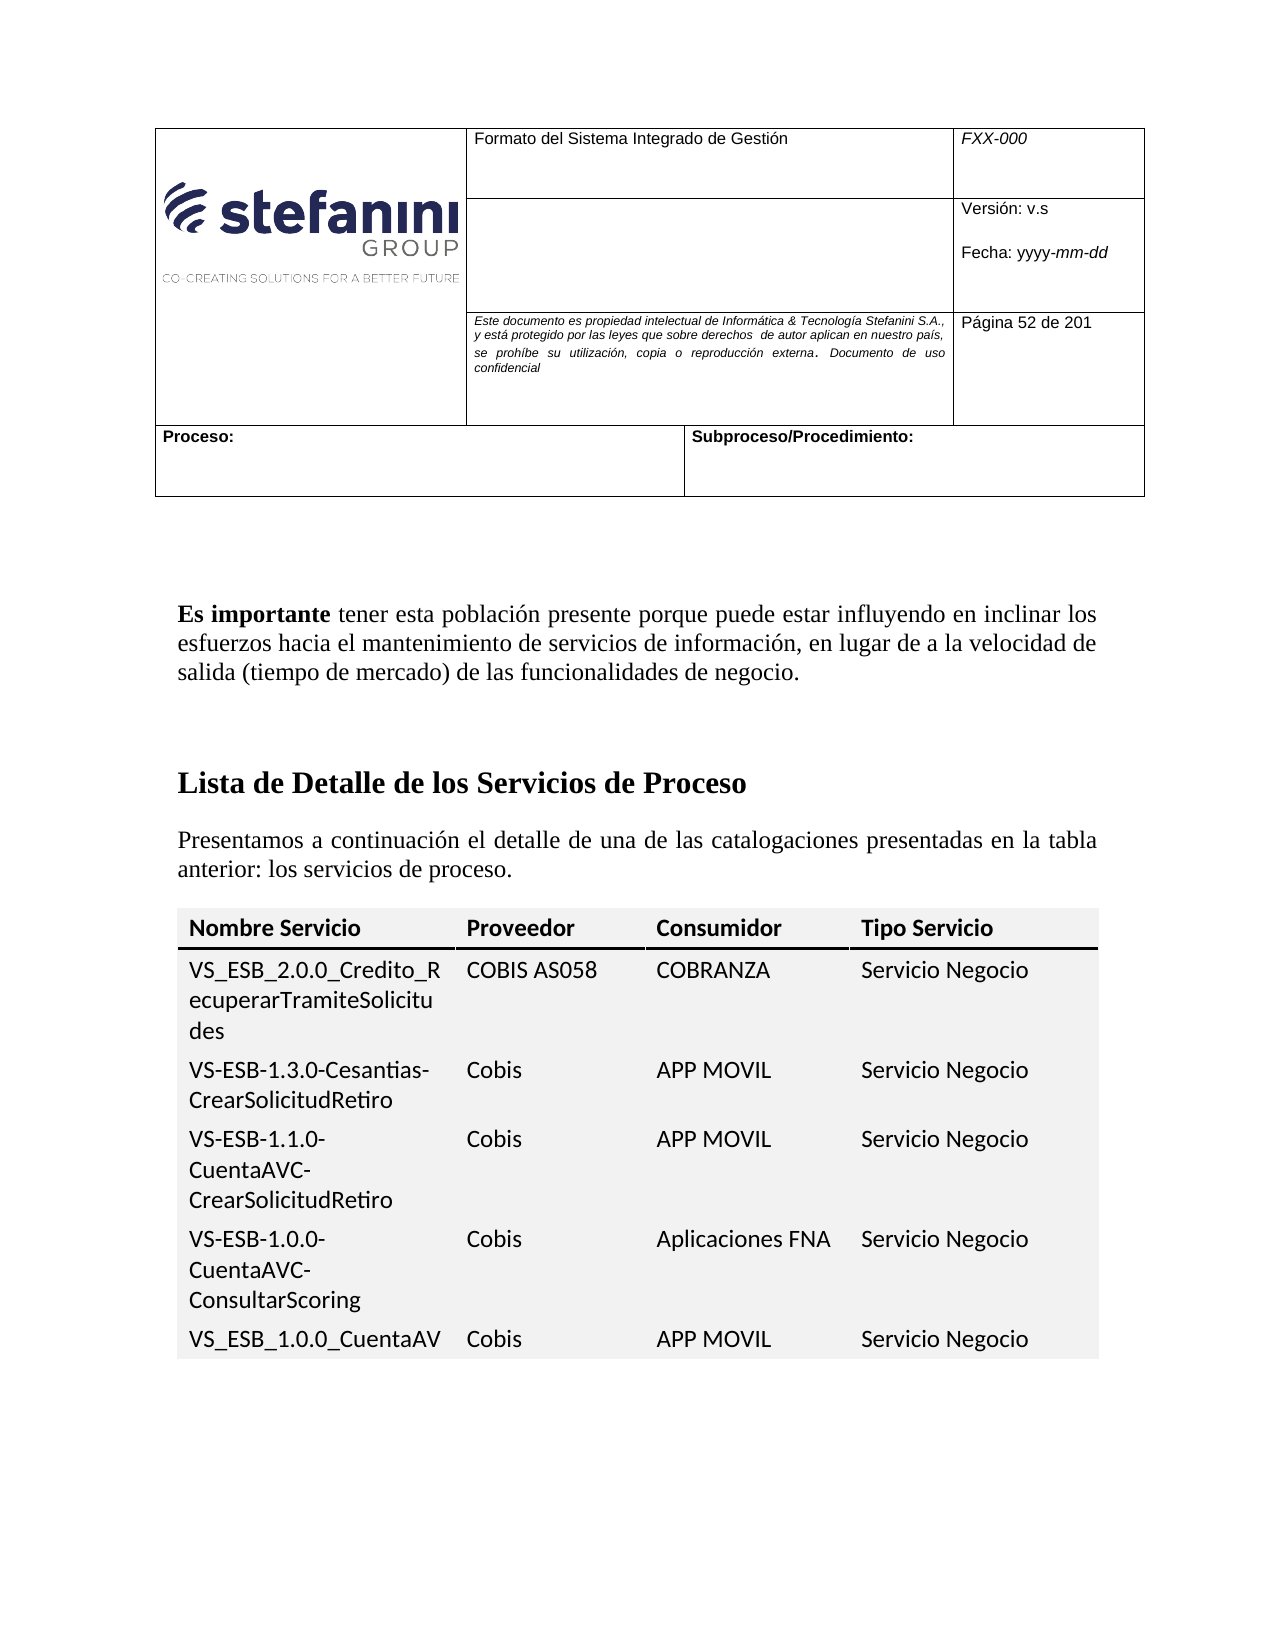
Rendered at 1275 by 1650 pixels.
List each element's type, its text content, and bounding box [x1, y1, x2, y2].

table_cell COBIS AS058 [456, 950, 645, 1049]
table_cell Servicio Negocio [850, 1050, 1098, 1119]
table_cell Cobis [456, 1050, 645, 1119]
table_cell Servicio Negocio [850, 1120, 1098, 1219]
table_cell Aplicaciones FNA [646, 1220, 849, 1319]
table_cell VS-ESB-1.1.0-CuentaAVC-CrearSolicitudRetiro [178, 1120, 455, 1219]
table_header Tipo Servicio [850, 909, 1098, 947]
table_cell COBRANZA [646, 950, 849, 1049]
table_cell Servicio Negocio [850, 950, 1098, 1049]
table_cell APP MOVIL [646, 1050, 849, 1119]
table_cell Servicio Negocio [850, 1220, 1098, 1319]
table_header Nombre Servicio [178, 909, 455, 947]
table_cell Cobis [456, 1220, 645, 1319]
table_cell Cobis [456, 1120, 645, 1219]
picture [162, 182, 460, 286]
table_cell VS_ESB_1.0.0_CuentaAVC_GestionCuentaAVC [178, 1320, 455, 1358]
table_cell Cobis [456, 1320, 645, 1358]
subtitle Lista de Detalle de los Servicios de Proceso [177, 764, 1098, 800]
table_cell VS-ESB-1.3.0-Cesantias-CrearSolicitudRetiro [178, 1050, 455, 1119]
table_cell Servicio Negocio [850, 1320, 1098, 1358]
table_cell APP MOVIL [646, 1120, 849, 1219]
text Presentamos a continuación el detalle de una de las catalogaciones presentadas en la tabla anterior: los servicios de proceso. [177, 825, 1098, 883]
table_header Proveedor [456, 909, 645, 947]
table_header Consumidor [646, 909, 849, 947]
table_cell VS_ESB_2.0.0_Credito_RecuperarTramiteSolicitudes [178, 950, 455, 1049]
table_cell VS-ESB-1.0.0-CuentaAVC-ConsultarScoring [178, 1220, 455, 1319]
text Es importante tener esta población presente porque puede estar influyendo en inclinar los esfuerzos hacia el mantenimiento de servicios de información, en lugar de a la velocidad de salida (tiempo de mercado) de las funcionalidades de negocio. [177, 599, 1098, 686]
table_cell APP MOVIL [646, 1320, 849, 1358]
